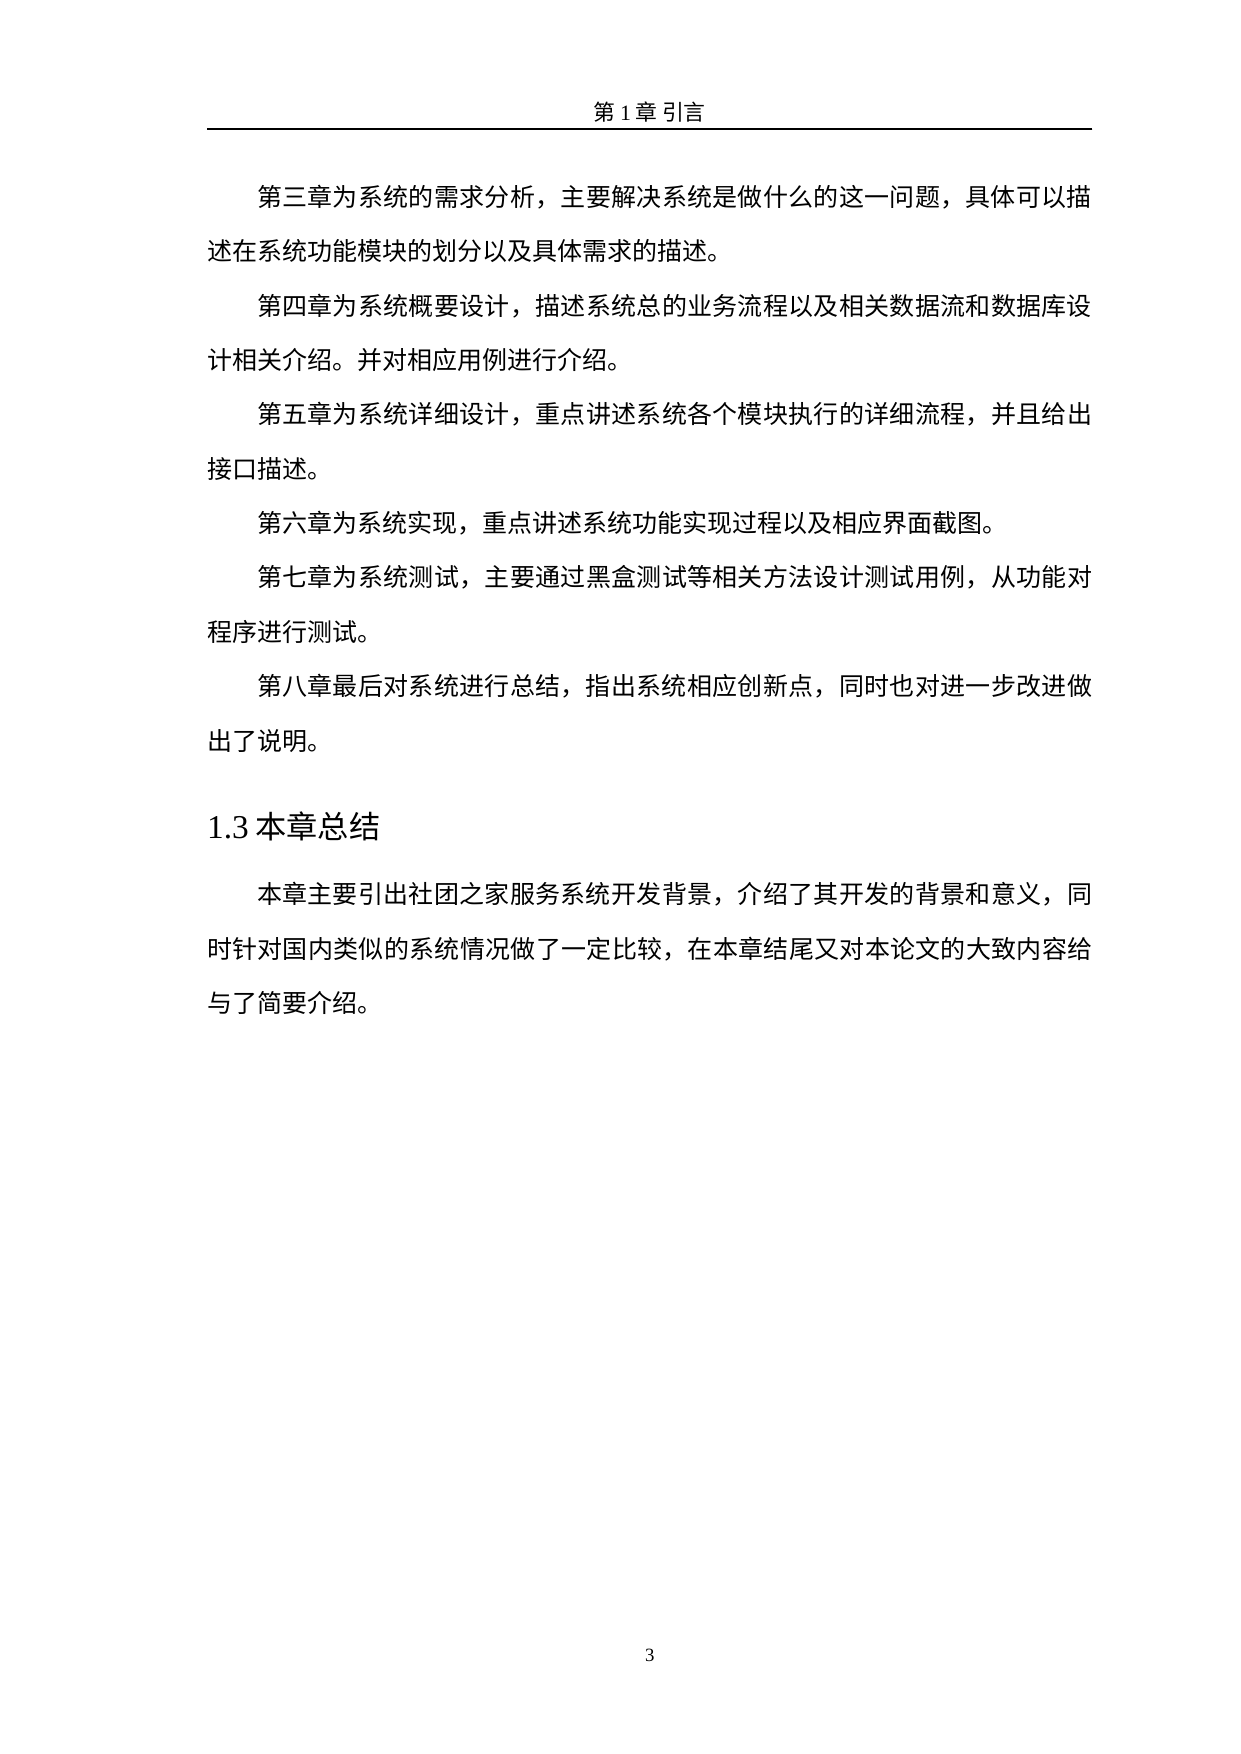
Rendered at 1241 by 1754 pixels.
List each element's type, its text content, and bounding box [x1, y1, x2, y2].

list 第八章最后对系统进行总结，指出系统相应创新点，同时也对进一步改进做出了说明。 [207, 667, 1092, 757]
list 第四章为系统概要设计，描述系统总的业务流程以及相关数据流和数据库设计相关介绍。并对相应用例进行介绍。 [207, 286, 1092, 377]
list 第六章为系统实现，重点讲述系统功能实现过程以及相应界面截图。 [207, 503, 1092, 540]
text 本章主要引出社团之家服务系统开发背景，介绍了其开发的背景和意义，同时针对国内类似的系统情况做了一定比较，在本章结尾又对本论文的大致内容给与了简要介绍。 [207, 875, 1092, 1020]
subtitle 1.3本章总结 [207, 802, 1092, 848]
list 第三章为系统的需求分析，主要解决系统是做什么的这一问题，具体可以描述在系统功能模块的划分以及具体需求的描述。 [207, 177, 1092, 268]
list 第五章为系统详细设计，重点讲述系统各个模块执行的详细流程，并且给出接口描述。 [207, 395, 1092, 485]
list 第七章为系统测试，主要通过黑盒测试等相关方法设计测试用例，从功能对程序进行测试。 [207, 558, 1092, 648]
